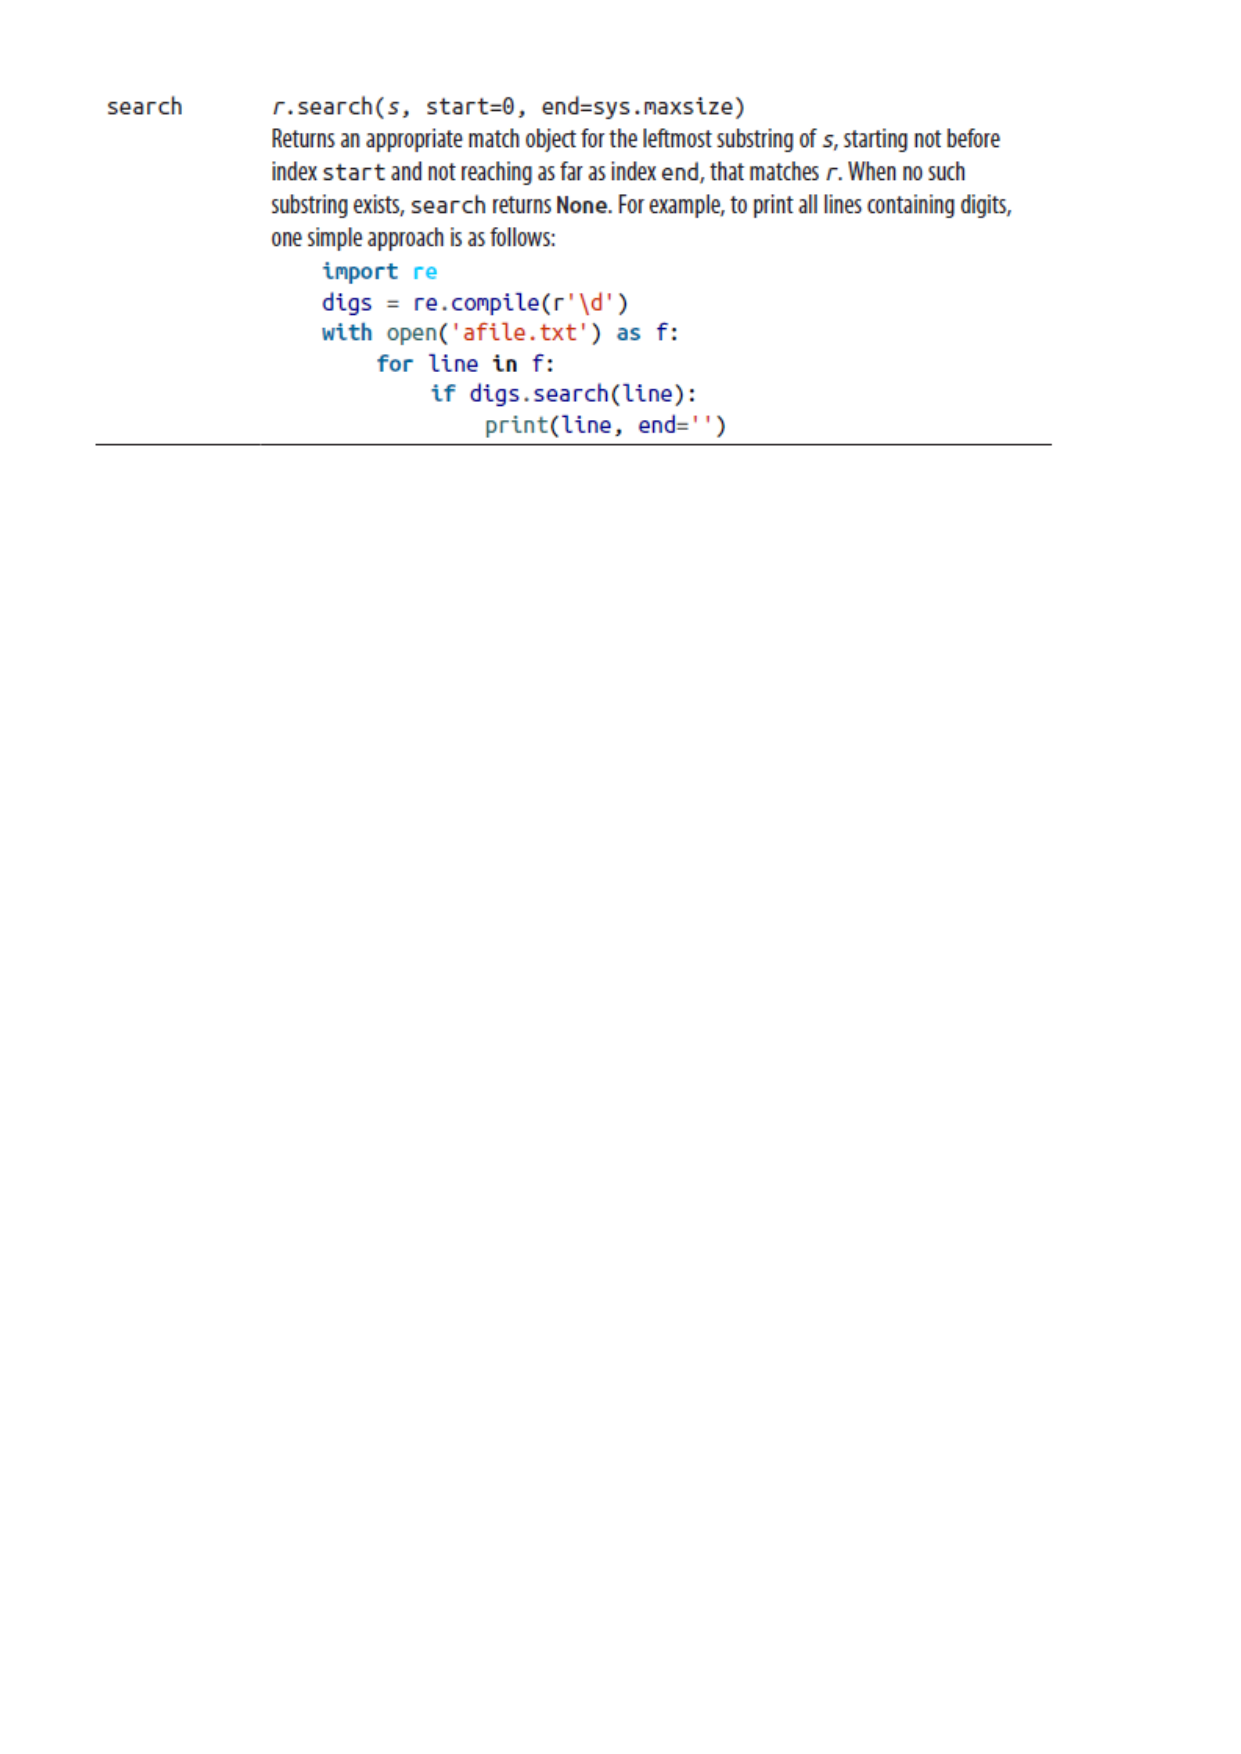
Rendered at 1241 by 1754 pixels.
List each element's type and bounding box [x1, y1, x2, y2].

picture [88, 88, 1059, 452]
